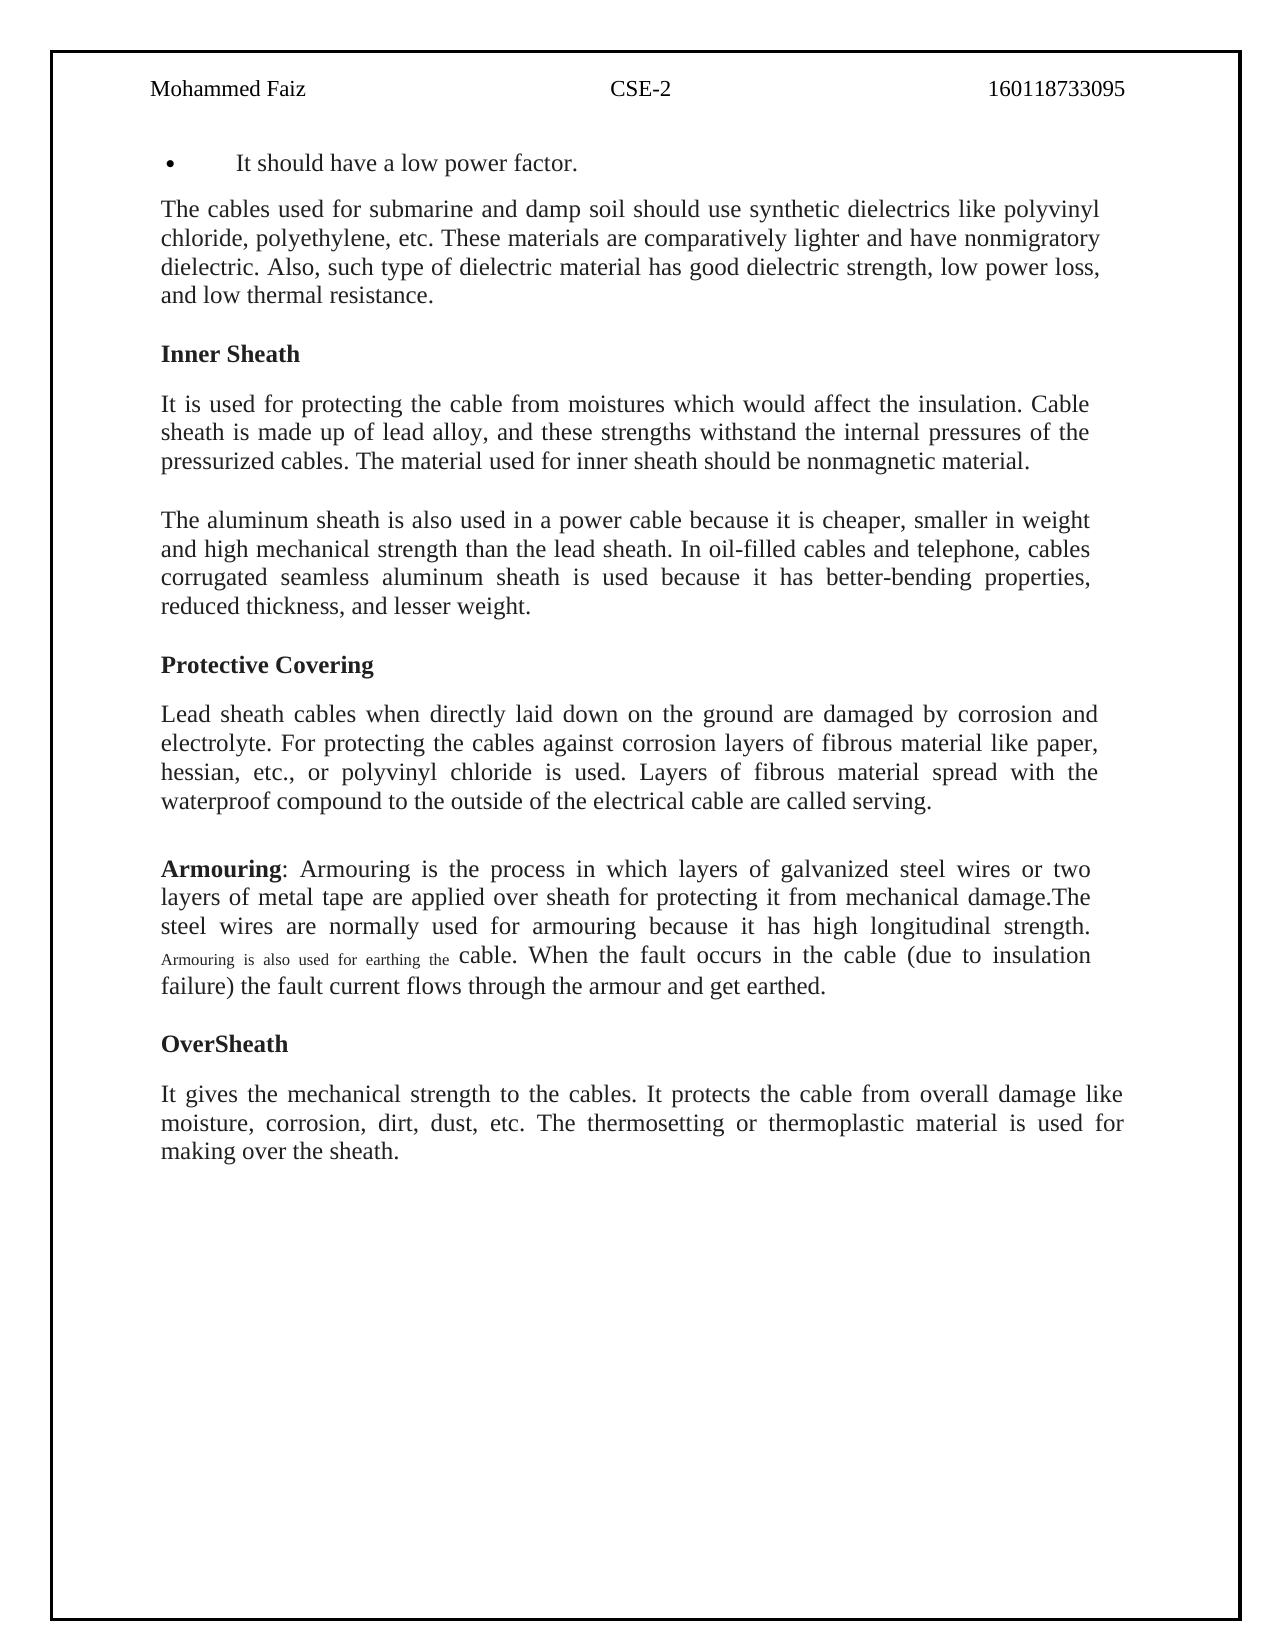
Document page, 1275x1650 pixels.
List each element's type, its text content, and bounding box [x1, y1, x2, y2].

text The cables used for submarine and damp soil should use synthetic dielectrics like polyvinyl chloride, polyethylene, etc. These materials are comparatively lighter and have nonmigratory dielectric. Also, such type of dielectric material has good dielectric strength, low power loss, and low thermal resistance. [161, 194, 1101, 309]
text Lead sheath cables when directly laid down on the ground are damaged by corrosion and electrolyte. For protecting the cables against corrosion layers of fibrous material like paper, hessian, etc., or polyvinyl chloride is used. Layers of fibrous material spread with the waterproof compound to the outside of the electrical cable are called serving. [161, 699, 1099, 814]
subtitle Inner Sheath [161, 339, 1238, 368]
text It gives the mechanical strength to the cables. It protects the cable from overall damage like moisture, corrosion, dirt, dust, etc. The thermosetting or thermoplastic material is used for making over the sheath. [161, 1079, 1125, 1165]
text Armouring: Armouring is the process in which layers of galvanized steel wires or two layers of metal tape are applied over sheath for protecting it from mechanical damage.The steel wires are normally used for armouring because it has high longitudinal strength. Armouring is also used for earthing the cable. When the fault occurs in the cable (due to insulation failure) the fault current flows through the armour and get earthed. [161, 854, 1092, 1000]
list It should have a low power factor. [167, 148, 1238, 177]
text The aluminum sheath is also used in a power cable because it is cheaper, smaller in weight and high mechanical strength than the lead sheath. In oil-filled cables and telephone, cables corrugated seamless aluminum sheath is used because it has better-bending properties, reduced thickness, and lesser weight. [161, 505, 1091, 620]
subtitle OverSheath [161, 1029, 1238, 1058]
subtitle Protective Covering [161, 650, 1238, 679]
text It is used for protecting the cable from moistures which would affect the insulation. Cable sheath is made up of lead alloy, and these strengths withstand the internal pressures of the pressurized cables. The material used for inner sheath should be nonmagnetic material. [161, 389, 1091, 475]
